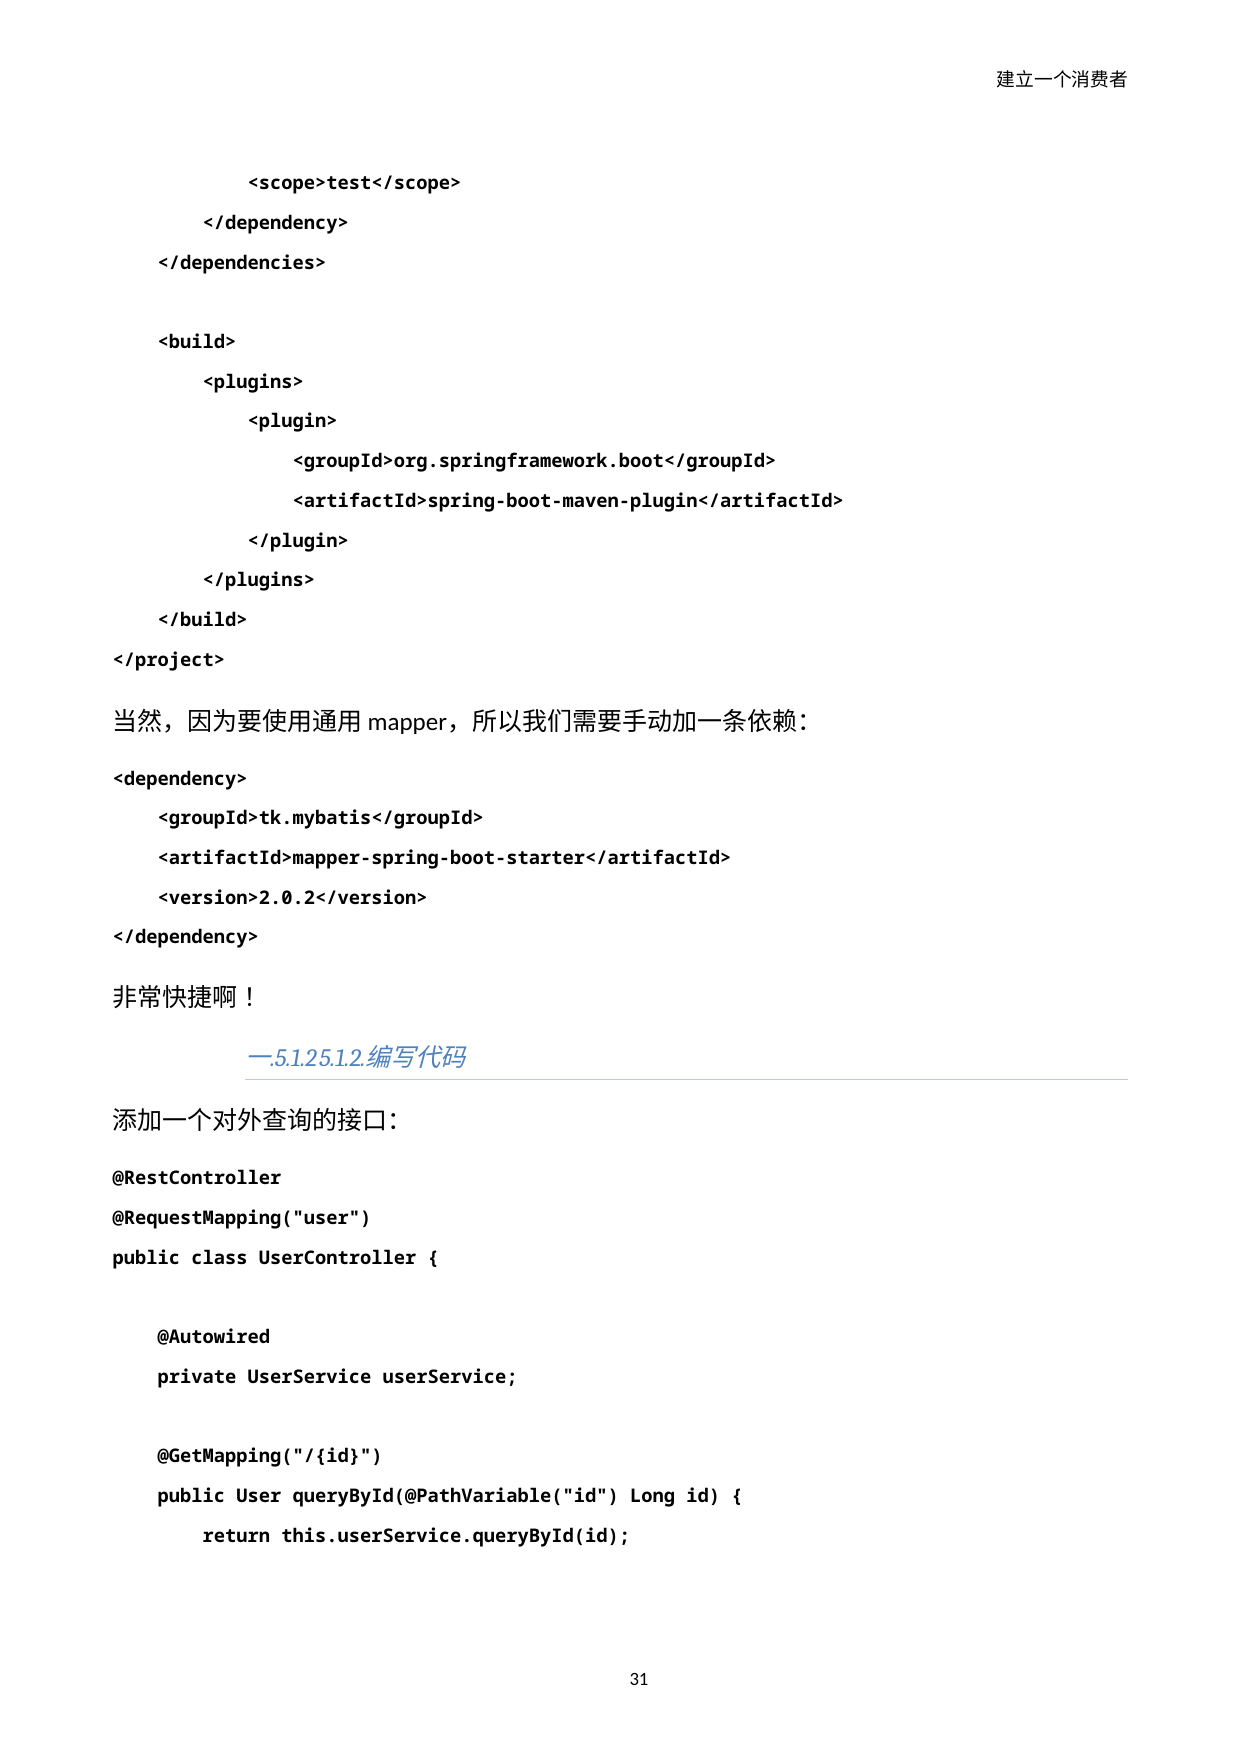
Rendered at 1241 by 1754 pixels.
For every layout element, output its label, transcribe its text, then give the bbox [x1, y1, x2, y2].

text <dependency> <groupId>tk.mybatis</groupId> <artifactId>mapper-spring-boot-starter</artifactId> <version>2.0.2</version> </dependency> [112, 758, 1128, 956]
subtitle 5.1.2.编写代码 [245, 1036, 1128, 1079]
text 当然，因为要使用通用mapper，所以我们需要手动加一条依赖： [112, 699, 1128, 739]
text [112, 163, 1128, 678]
text 添加一个对外查询的接口： [112, 1099, 1128, 1139]
text 非常快捷啊！ [112, 977, 1128, 1017]
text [112, 1158, 1128, 1554]
